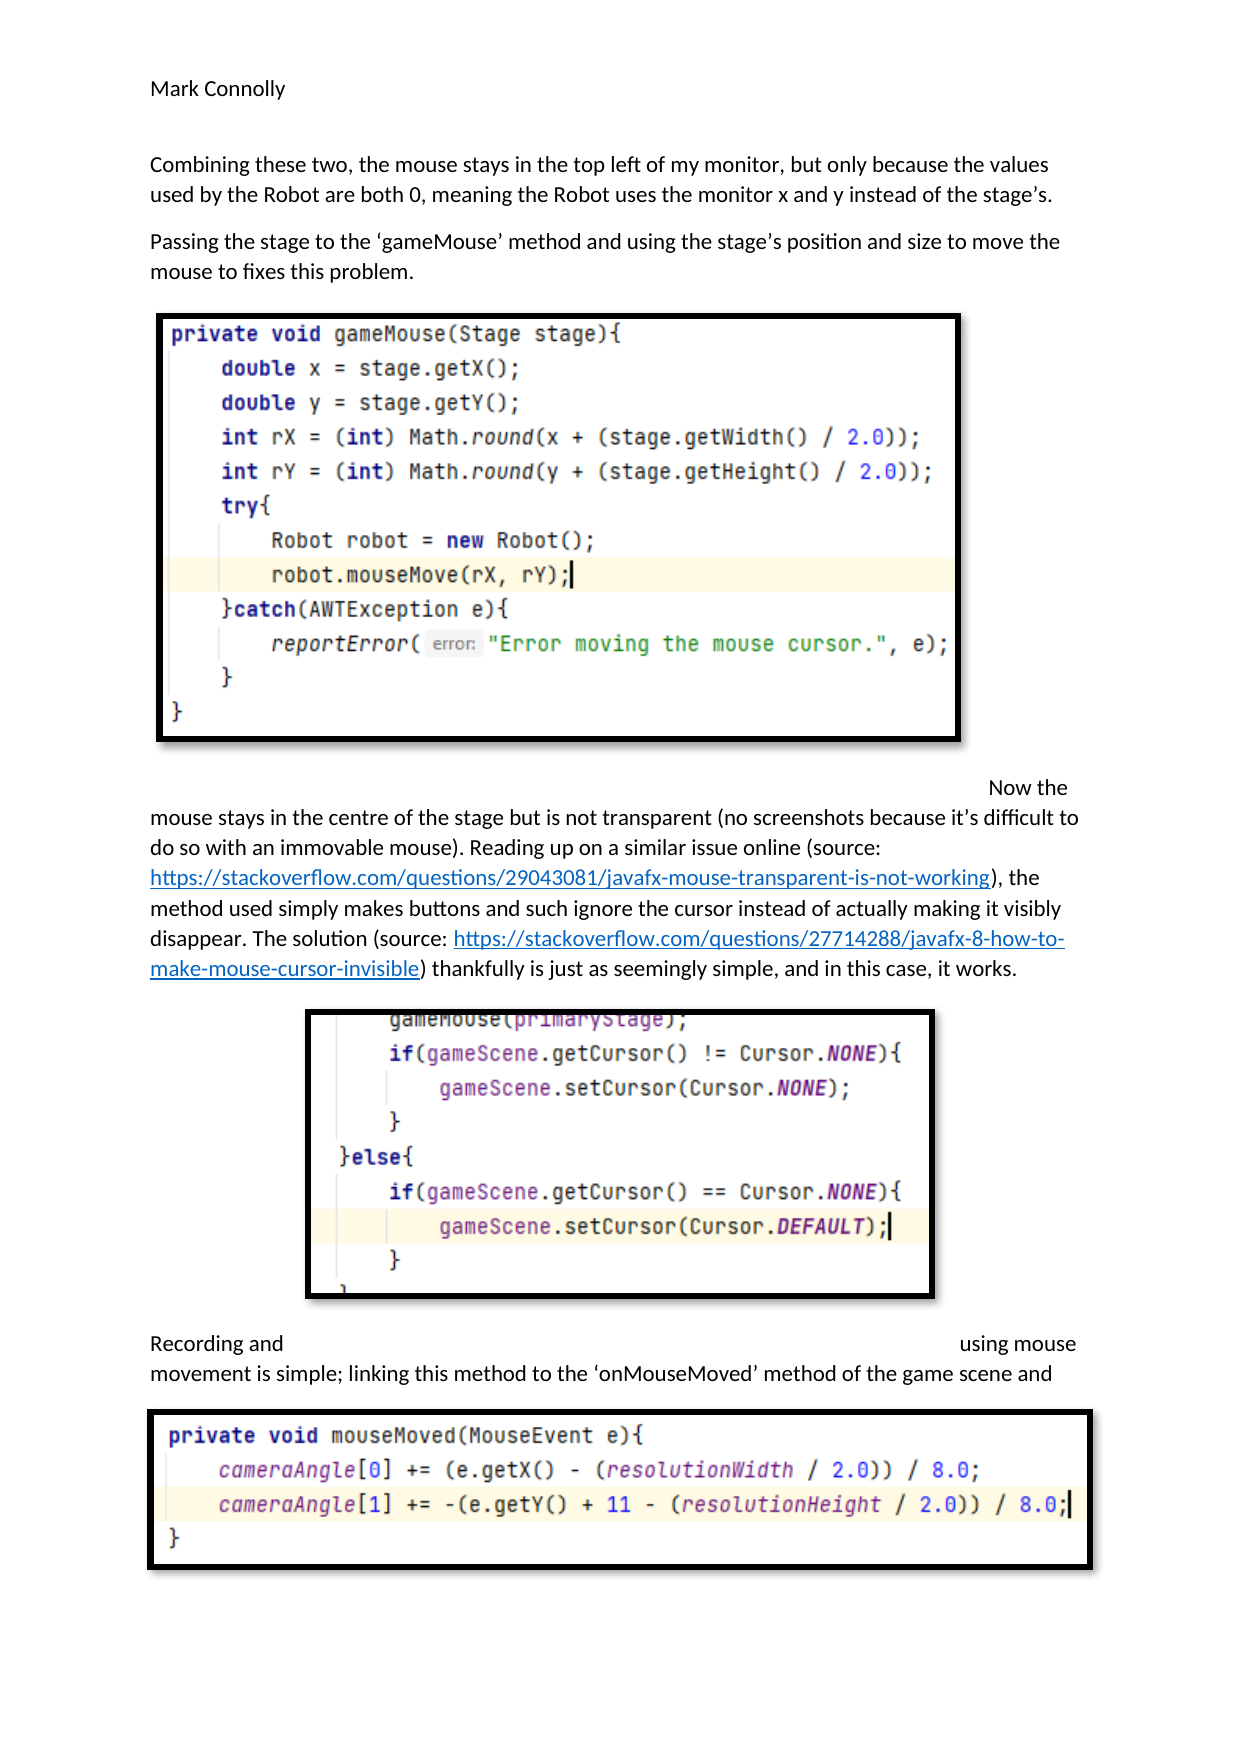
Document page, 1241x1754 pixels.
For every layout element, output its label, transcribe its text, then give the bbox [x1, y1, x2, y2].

picture [154, 1415, 1087, 1564]
picture [163, 319, 955, 736]
text Passing the stage to the ‘gameMouse’ method and using the stage’s position and size to move the mouse to fixes this problem. [150, 227, 1090, 285]
picture [311, 1015, 929, 1293]
text Now the mouse stays in the centre of the stage but is not transparent (no screenshots because it’s difficult to do so with an immovable mouse). Reading up on a similar issue online (source: https://stackoverflow.com/questions/29043081/javafx-mouse-transparent-is-not-working), the method used simply makes buttons and such ignore the cursor instead of actually making it visibly disappear. The solution (source: https://stackoverflow.com/questions/27714288/javafx-8-how-to-make-mouse-cursor-invisible) thankfully is just as seemingly simple, and in this case, it works. [150, 773, 1090, 982]
text Combining these two, the mouse stays in the top left of my monitor, but only because the values used by the Robot are both 0, meaning the Robot uses the monitor x and y instead of the stage’s. [150, 150, 1090, 208]
